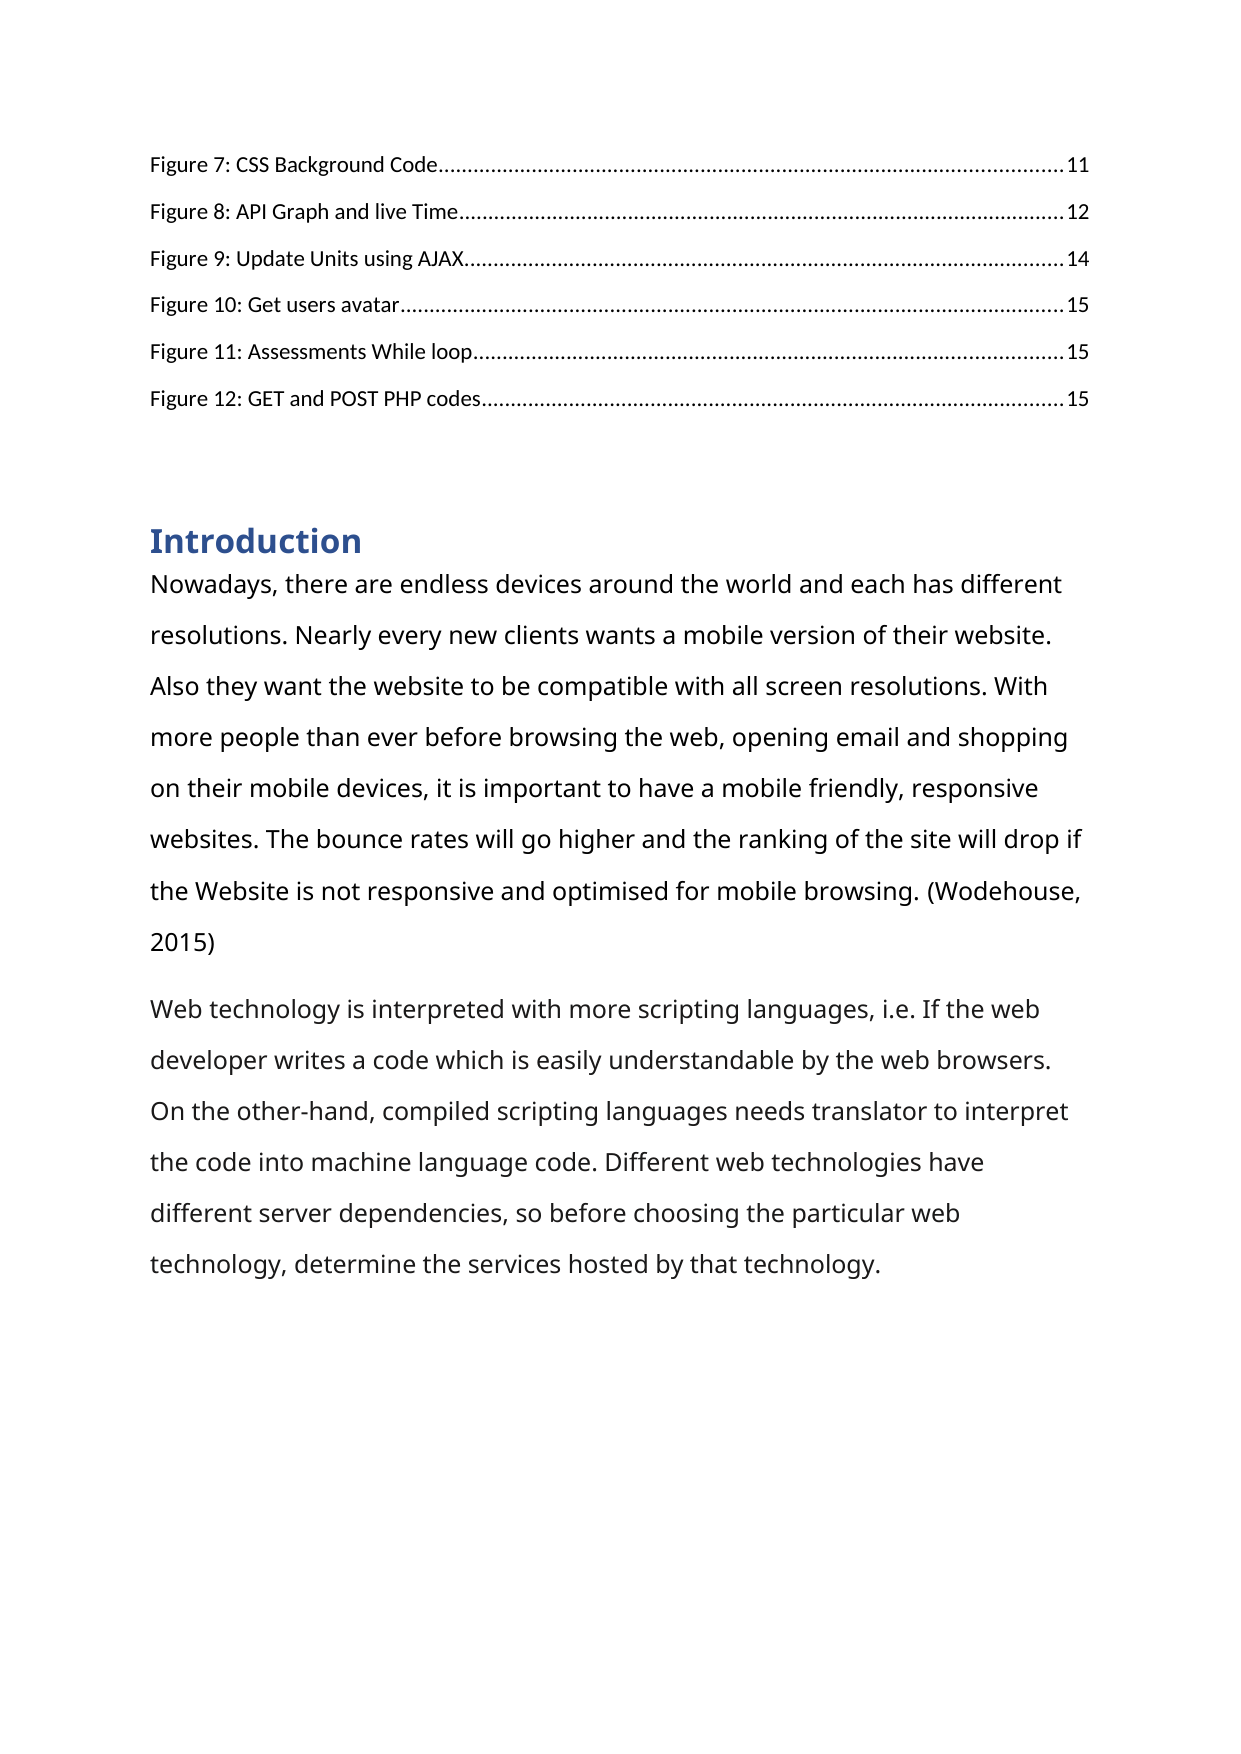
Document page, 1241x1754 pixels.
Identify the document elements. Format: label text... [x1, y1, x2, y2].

text Figure 7: CSS Background Code 11 [150, 150, 1090, 178]
text Figure 10: Get users avatar 15 [150, 291, 1090, 319]
text Figure 11: Assessments While loop 15 [150, 337, 1090, 366]
text Figure 8: API Graph and live Time 12 [150, 197, 1090, 225]
text Figure 9: Update Units using AJAX 14 [150, 244, 1090, 272]
subtitle Introduction [150, 518, 1090, 563]
text Nowadays, there are endless devices around the world and each has different resolutions. Nearly every new clients wants a mobile version of their website. Also they want the website to be compatible with all screen resolutions. With more people than ever before browsing the web, opening email and shopping on their mobile devices, it is important to have a mobile friendly, responsive websites. The bounce rates will go higher and the ranking of the site will drop if the Website is not responsive and optimised for mobile browsing. (Wodehouse, 2015) [150, 567, 1090, 958]
text Web technology is interpreted with more scripting languages, i.e. If the web developer writes a code which is easily understandable by the web browsers. On the other-hand, compiled scripting languages needs translator to interpret the code into machine language code. Different web technologies have different server dependencies, so before choosing the particular web technology, determine the services hosted by that technology. [150, 992, 1090, 1281]
text Figure 12: GET and POST PHP codes 15 [150, 384, 1090, 412]
